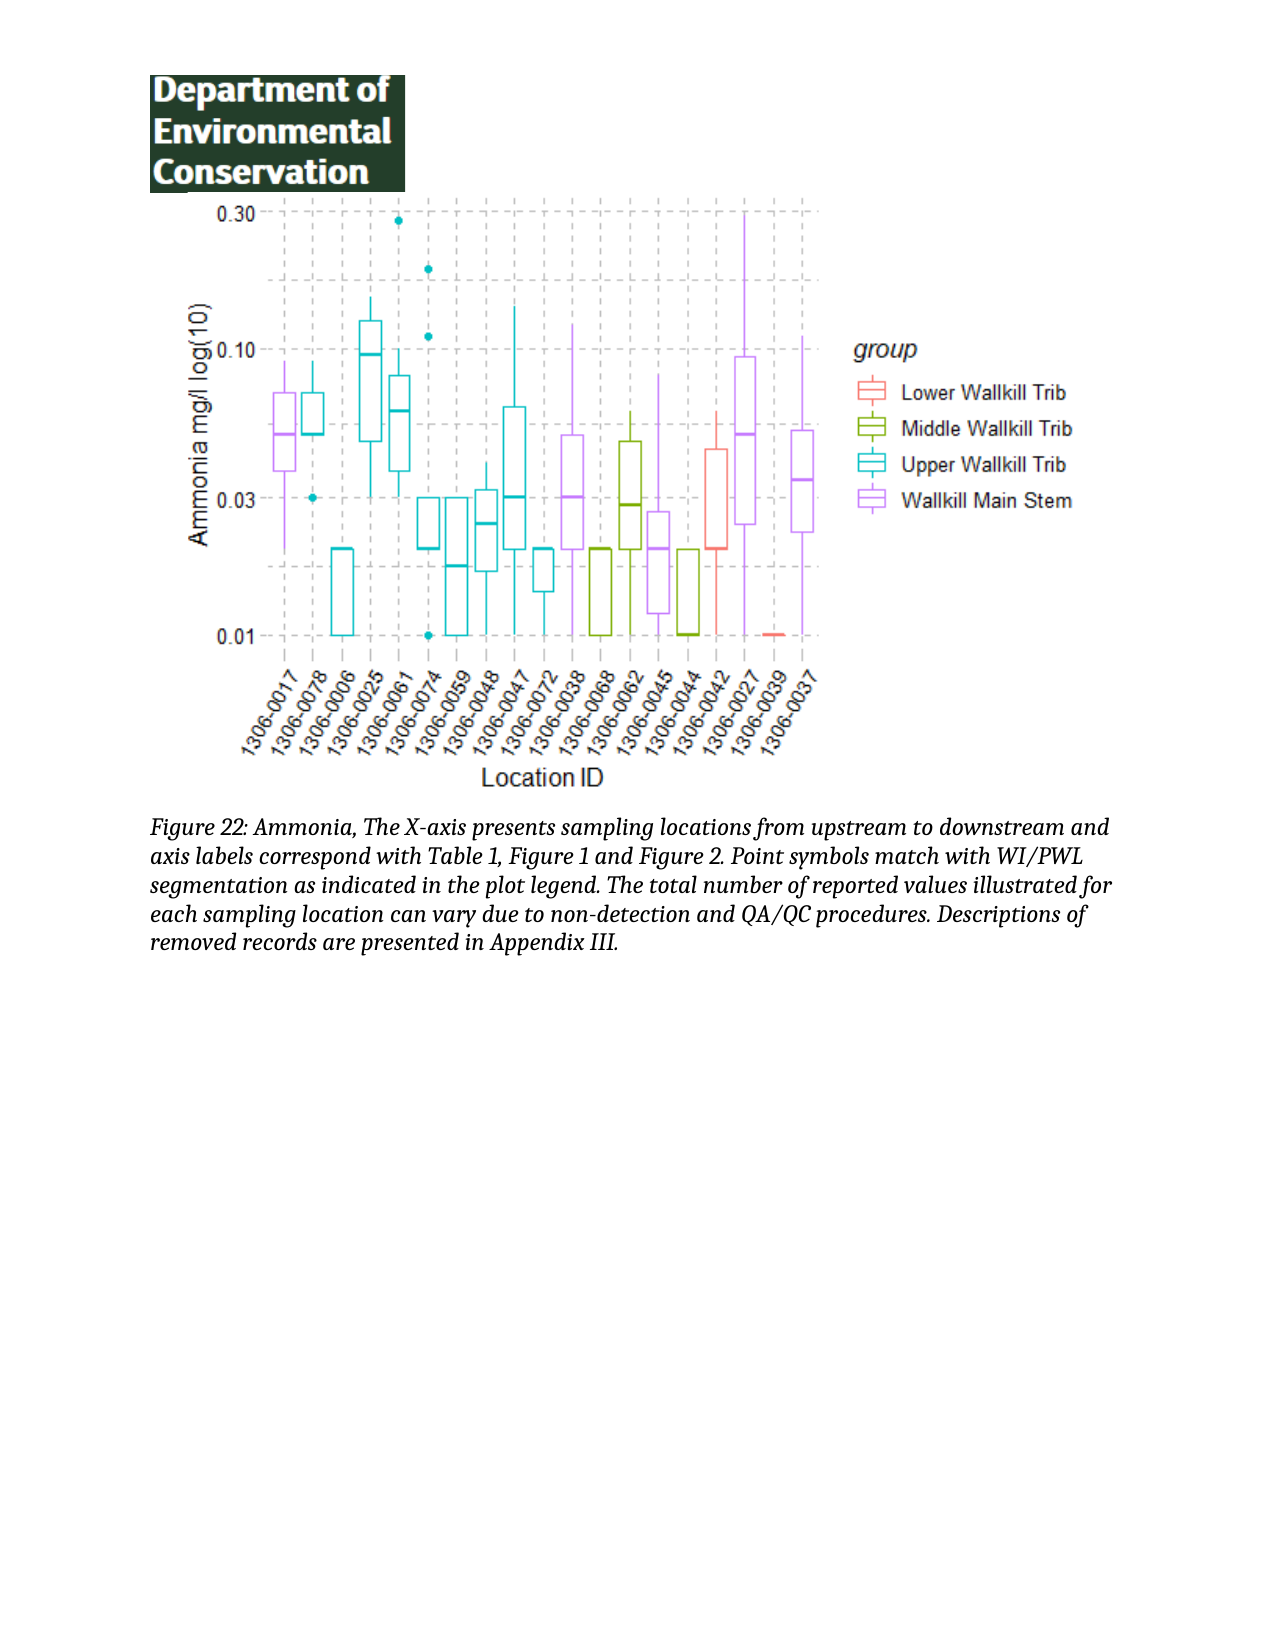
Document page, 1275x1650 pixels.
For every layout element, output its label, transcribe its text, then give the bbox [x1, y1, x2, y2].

text Figure : Ammonia, The X-axis presents sampling locations from upstream to downstream and axis labels correspond with Table 1, Figure 1 and Figure 2. Point symbols match with WI/PWL segmentation as indicated in the plot legend. The total number of reported values illustrated for each sampling location can vary due to non-detection and QA/QC procedures. Descriptions of removed records are presented in Appendix III. [150, 813, 1125, 957]
picture [150, 75, 1088, 793]
